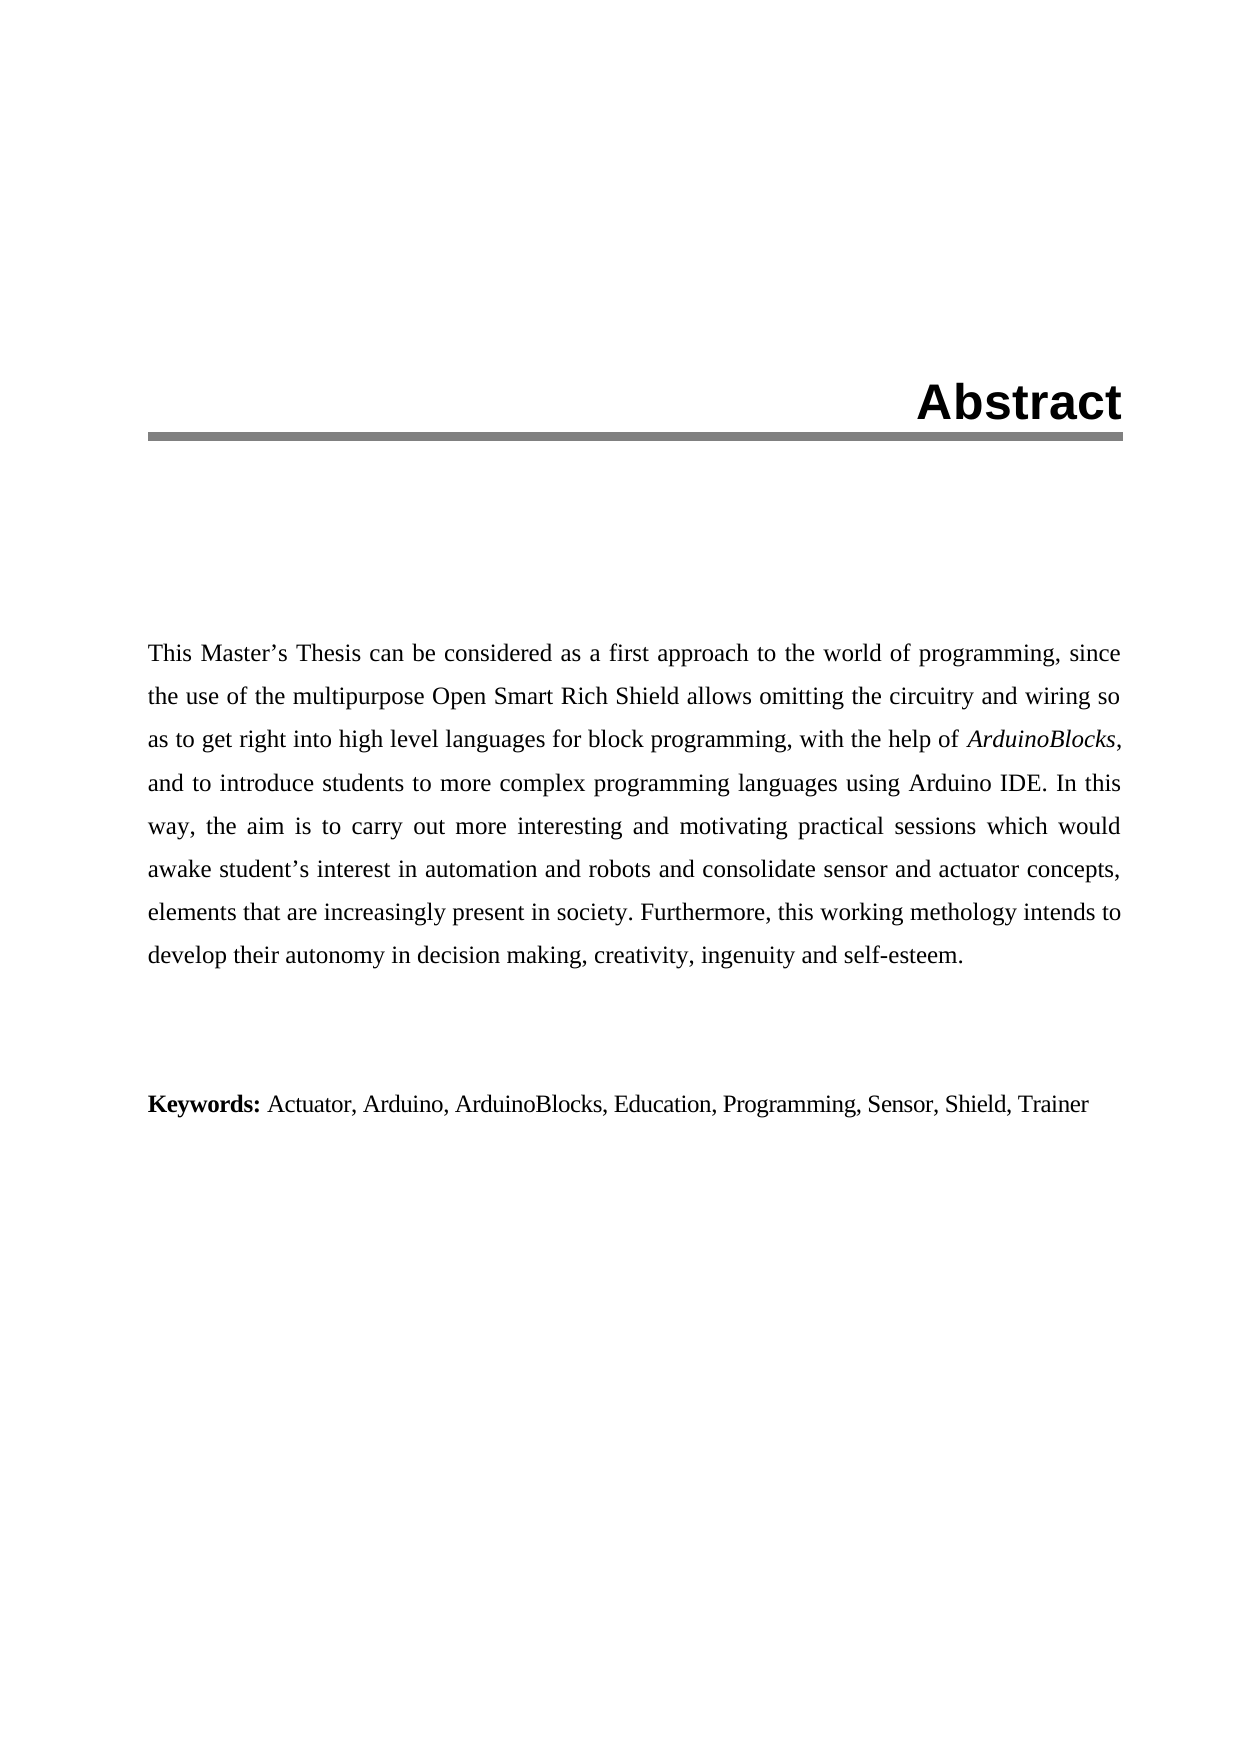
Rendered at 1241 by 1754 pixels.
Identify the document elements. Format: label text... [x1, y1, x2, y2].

text Abstract [148, 372, 1123, 432]
text This Master’s Thesis can be considered as a first approach to the world of programming, since the use of the multipurpose Open Smart Rich Shield allows omitting the circuitry and wiring so as to get right into high level languages for block programming, with the help of ArduinoBlocks, and to introduce students to more complex programming languages using Arduino IDE. In this way, the aim is to carry out more interesting and motivating practical sessions which would awake student’s interest in automation and robots and consolidate sensor and actuator concepts, elements that are increasingly present in society. Furthermore, this working methology intends to develop their autonomy in decision making, creativity, ingenuity and self-esteem. [148, 638, 1122, 969]
text Keywords: Actuator, Arduino, ArduinoBlocks, Education, Programming, Sensor, Shield, Trainer [148, 1089, 1122, 1118]
